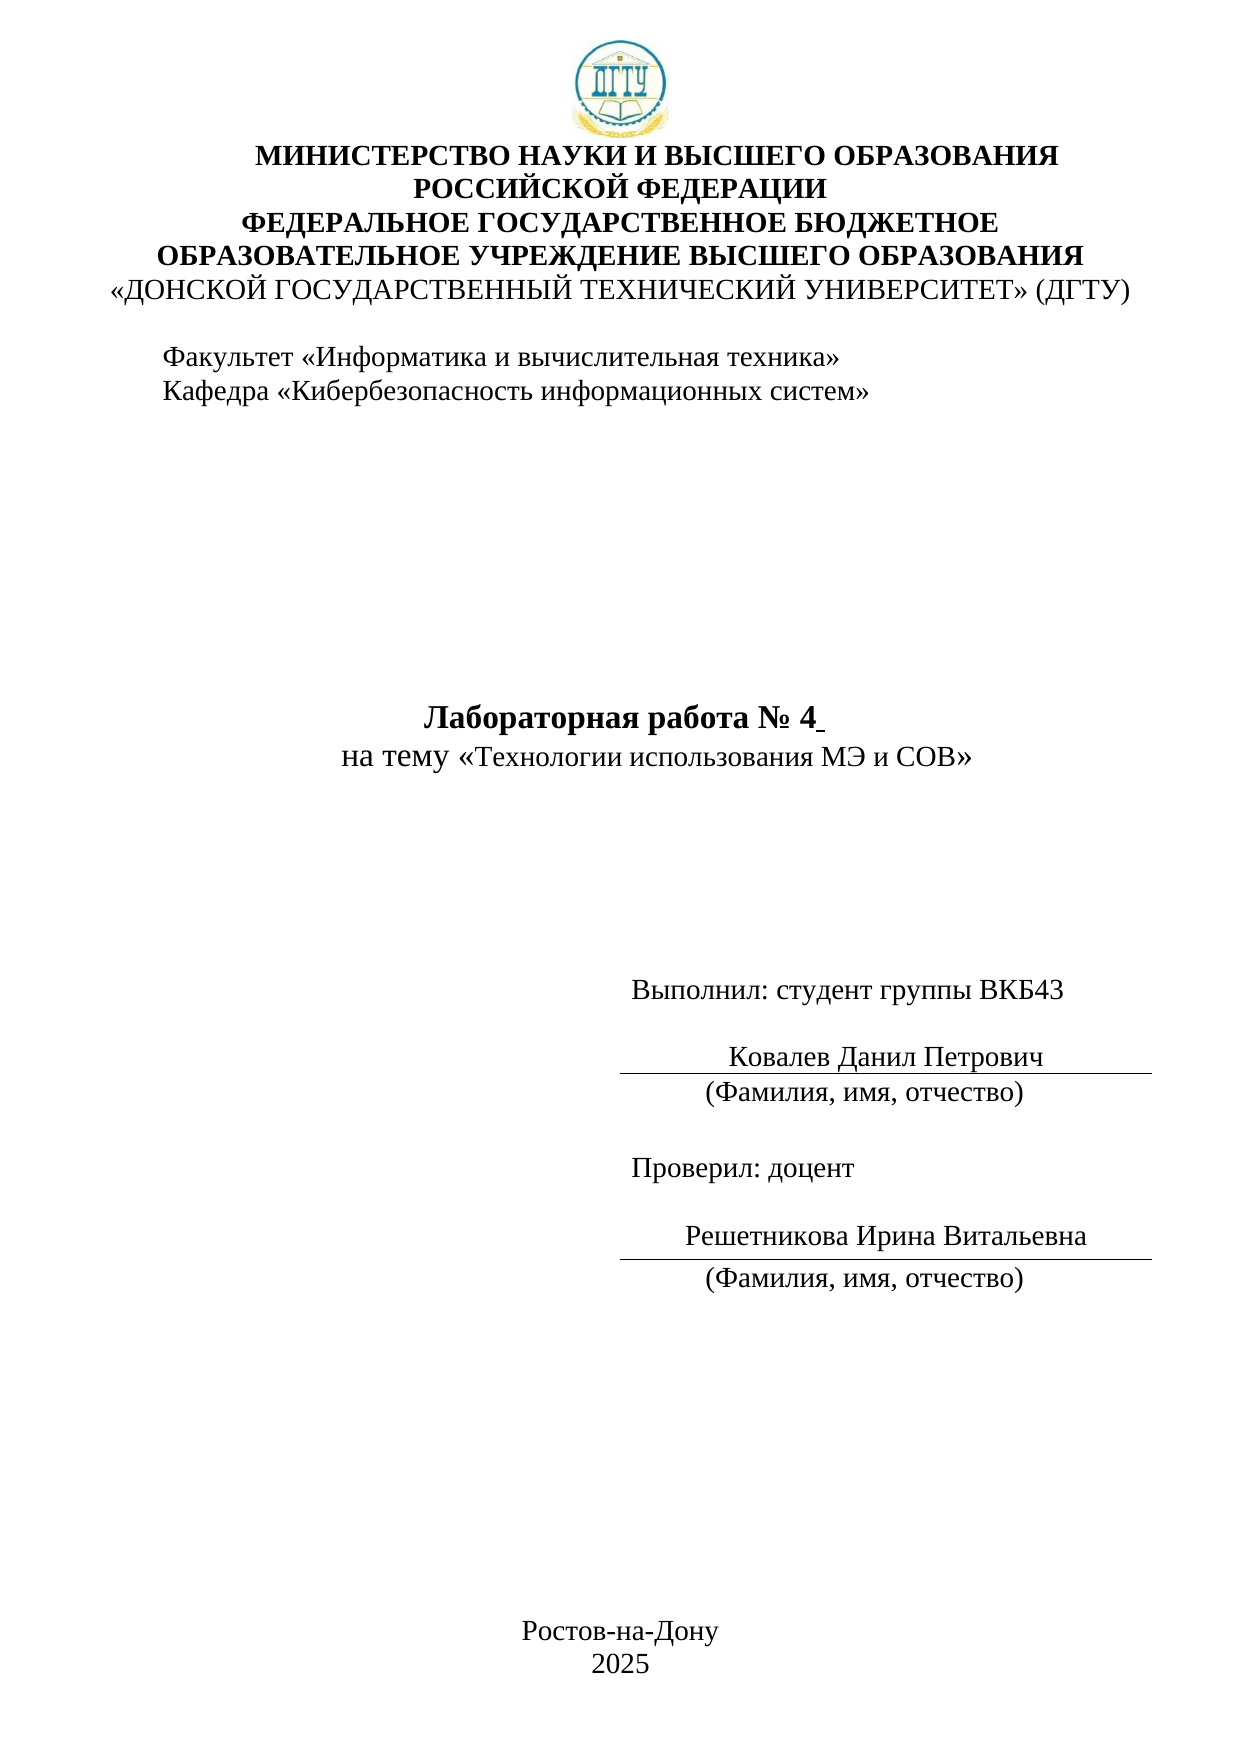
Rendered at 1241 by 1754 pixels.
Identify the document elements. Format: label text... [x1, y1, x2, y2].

table_cell Решетникова Ирина Витальевна [620, 1218, 1152, 1259]
picture [571, 40, 669, 118]
text Факультет «Информатика и вычислительная техника» [89, 339, 1152, 373]
text ОБРАЗОВАТЕЛЬНОЕ УЧРЕЖДЕНИЕ ВЫСШЕГО ОБРАЗОВАНИЯ [89, 238, 1152, 272]
text Лабораторная работа № 4 [89, 697, 1152, 735]
text «ДОНСКОЙ ГОСУДАРСТВЕННЫЙ ТЕХНИЧЕСКИЙ УНИВЕРСИТЕТ» (ДГТУ) [89, 272, 1152, 305]
text на тему «Технологии использования МЭ и СОВ» [89, 735, 1152, 774]
text Кафедра «Кибербезопасность информационных систем» [89, 373, 1152, 407]
table_cell Ковалев Данил Петрович [620, 1040, 1152, 1073]
table_cell (Фамилия, имя, отчество) [620, 1260, 1152, 1294]
text ФЕДЕРАЛЬНОЕ ГОСУДАРСТВЕННОЕ БЮДЖЕТНОЕ [89, 205, 1152, 238]
table_cell Проверил: доцент [620, 1117, 1152, 1218]
table_header Выполнил: студент группы ВКБ43 [620, 973, 1152, 1039]
table_cell (Фамилия, имя, отчество) [620, 1074, 1152, 1117]
text МИНИСТЕРСТВО НАУКИ И ВЫСШЕГО ОБРАЗОВАНИЯ РОССИЙСКОЙ ФЕДЕРАЦИИ [89, 118, 1152, 205]
